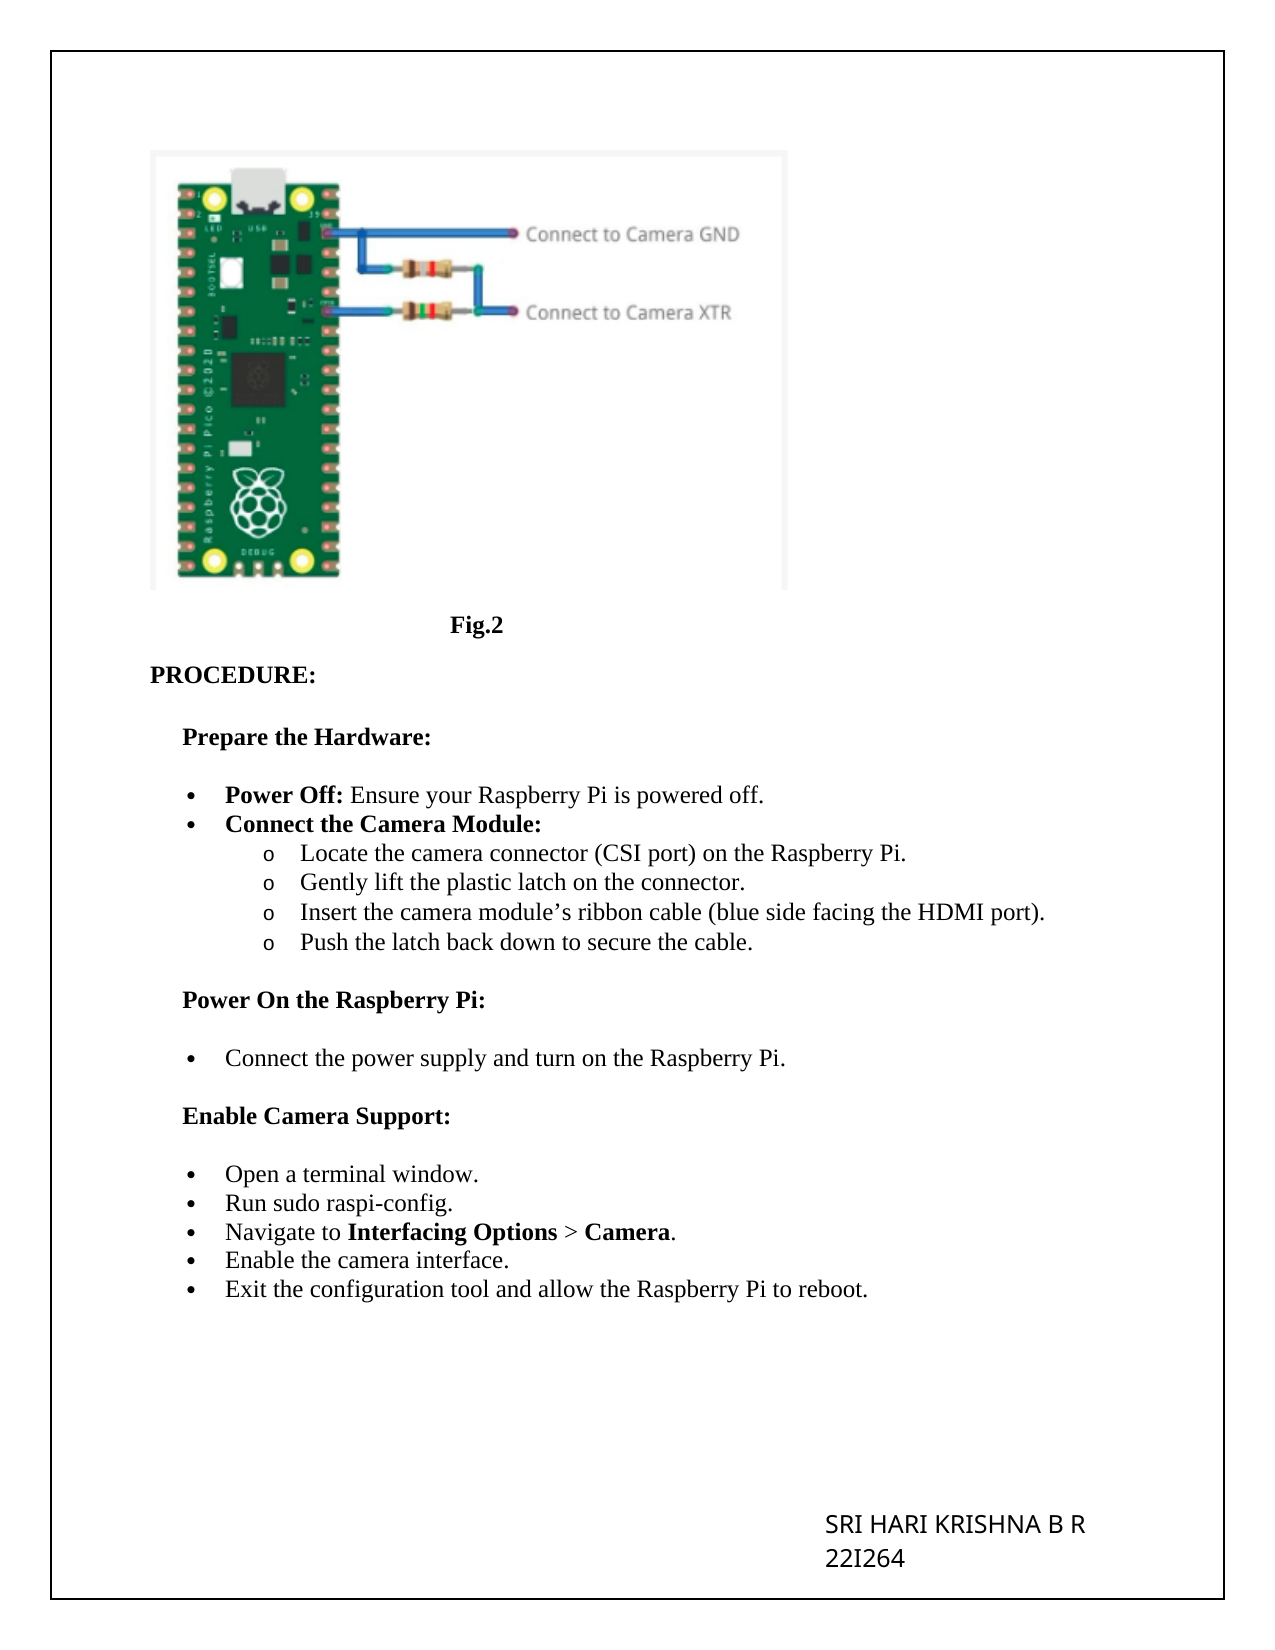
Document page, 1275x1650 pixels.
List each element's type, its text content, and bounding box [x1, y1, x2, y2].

text Fig.2 [375, 610, 1125, 639]
text  Enable Camera Support: [150, 1101, 1125, 1130]
list Open a terminal window. [187, 1159, 1125, 1188]
list Connect the Camera Module: [187, 809, 1125, 838]
list Navigate to Interfacing Options > Camera. [187, 1217, 1125, 1245]
list Run sudo raspi-config. [187, 1188, 1125, 1217]
list Gently lift the plastic latch on the connector. [262, 867, 1125, 897]
list Exit the configuration tool and allow the Raspberry Pi to reboot. [187, 1274, 1125, 1303]
text PROCEDURE: [150, 660, 1125, 689]
list Power Off: Ensure your Raspberry Pi is powered off. [187, 780, 1125, 809]
picture [150, 150, 788, 590]
text  Power On the Raspberry Pi: [150, 985, 1125, 1014]
text  Prepare the Hardware: [150, 722, 1125, 751]
list Push the latch back down to secure the cable. [262, 927, 1125, 956]
list Enable the camera interface. [187, 1245, 1125, 1274]
list Locate the camera connector (CSI port) on the Raspberry Pi. [262, 838, 1125, 867]
list Connect the power supply and turn on the Raspberry Pi. [187, 1043, 1125, 1072]
list Insert the camera module’s ribbon cable (blue side facing the HDMI port). [262, 897, 1125, 927]
